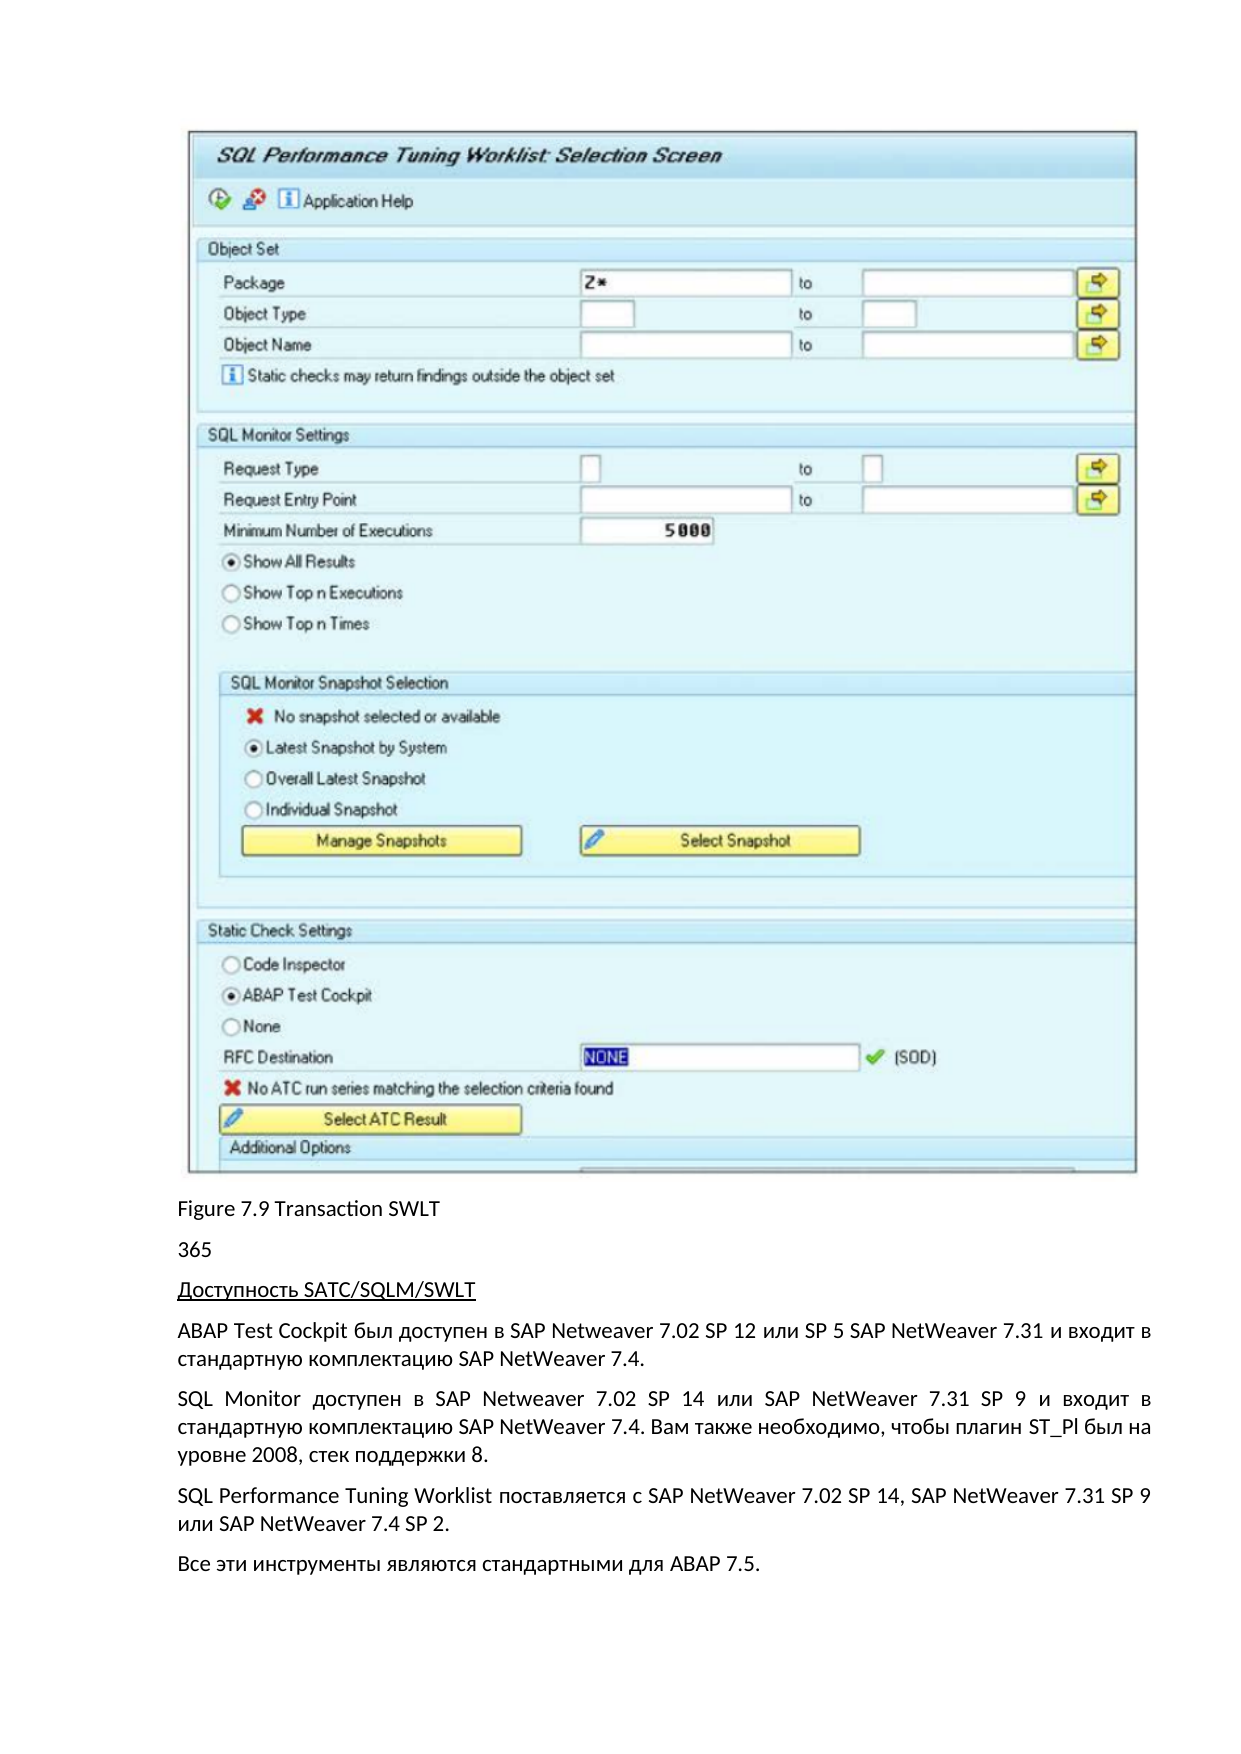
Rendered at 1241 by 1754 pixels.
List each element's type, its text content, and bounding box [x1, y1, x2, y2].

picture [177, 118, 1152, 1182]
text SQL Monitor доступен в SAP Netweaver 7.02 SP 14 или SAP NetWeaver 7.31 SP 9 и входит в стандартную комплектацию SAP NetWeaver 7.4. Вам также необходимо, чтобы плагин ST_Pl был на уровне 2008, стек поддержки 8. [177, 1384, 1152, 1468]
text Все эти инструменты являются стандартными для ABAP 7.5. [177, 1549, 1152, 1577]
text 365 [177, 1235, 1152, 1263]
text Figure 7.9 Transaction SWLT [177, 1194, 1152, 1222]
text SQL Performance Tuning Worklist поставляется с SAP NetWeaver 7.02 SP 14, SAP NetWeaver 7.31 SP 9 или SAP NetWeaver 7.4 SP 2. [177, 1481, 1152, 1537]
text ABAP Test Cockpit был доступен в SAP Netweaver 7.02 SP 12 или SP 5 SAP NetWeaver 7.31 и входит в стандартную комплектацию SAP NetWeaver 7.4. [177, 1316, 1152, 1372]
text Доступность SATC/SQLM/SWLT [177, 1275, 1152, 1303]
